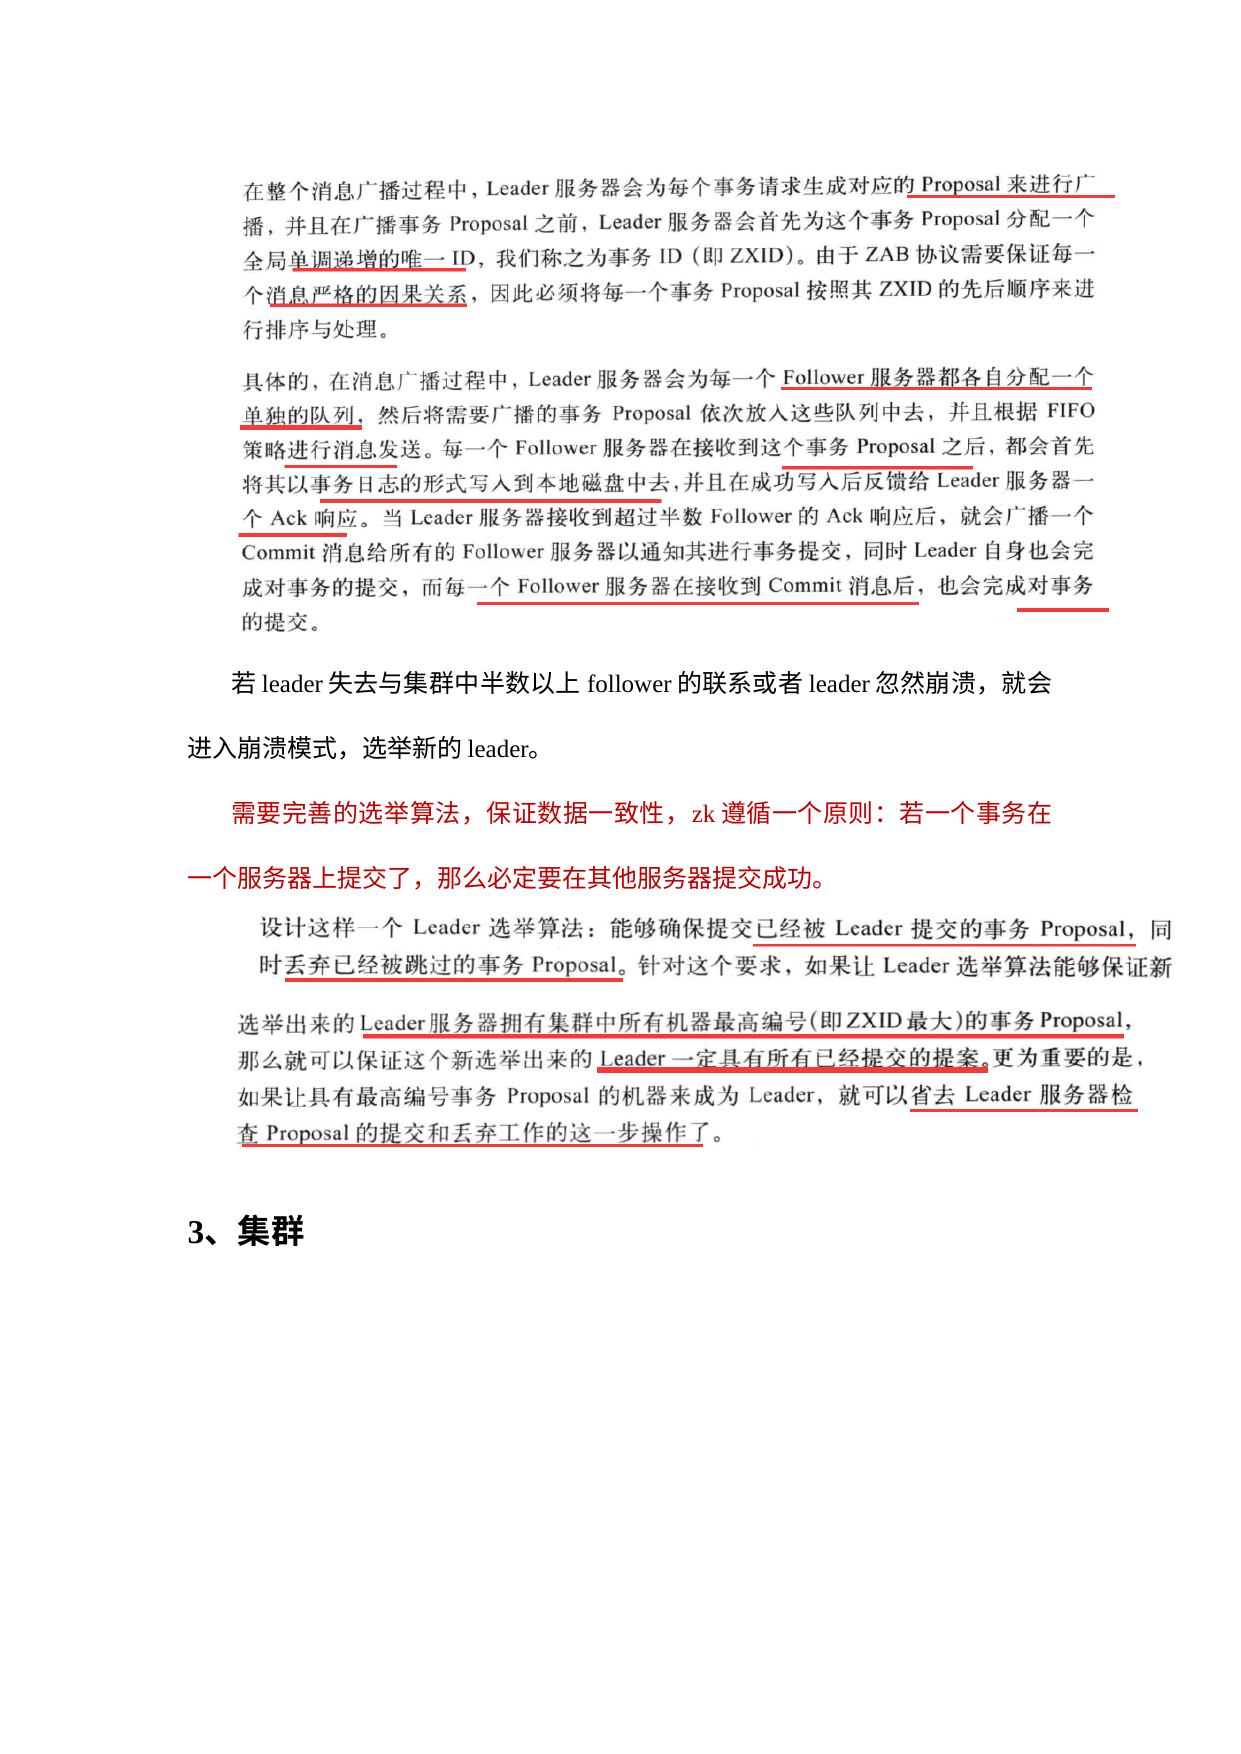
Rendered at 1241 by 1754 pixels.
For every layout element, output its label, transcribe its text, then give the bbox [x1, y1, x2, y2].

text 若leader失去与集群中半数以上follower的联系或者leader忽然崩溃，就会进入崩溃模式，选举新的leader。 [187, 649, 1053, 779]
picture [231, 909, 1184, 997]
picture [231, 162, 1115, 636]
subtitle 集群 [187, 1197, 1053, 1262]
text 需要完善的选举算法，保证数据一致性，zk遵循一个原则：若一个事务在一个服务器上提交了，那么必定要在其他服务器提交成功。 [187, 779, 1053, 909]
picture [231, 1007, 1165, 1147]
